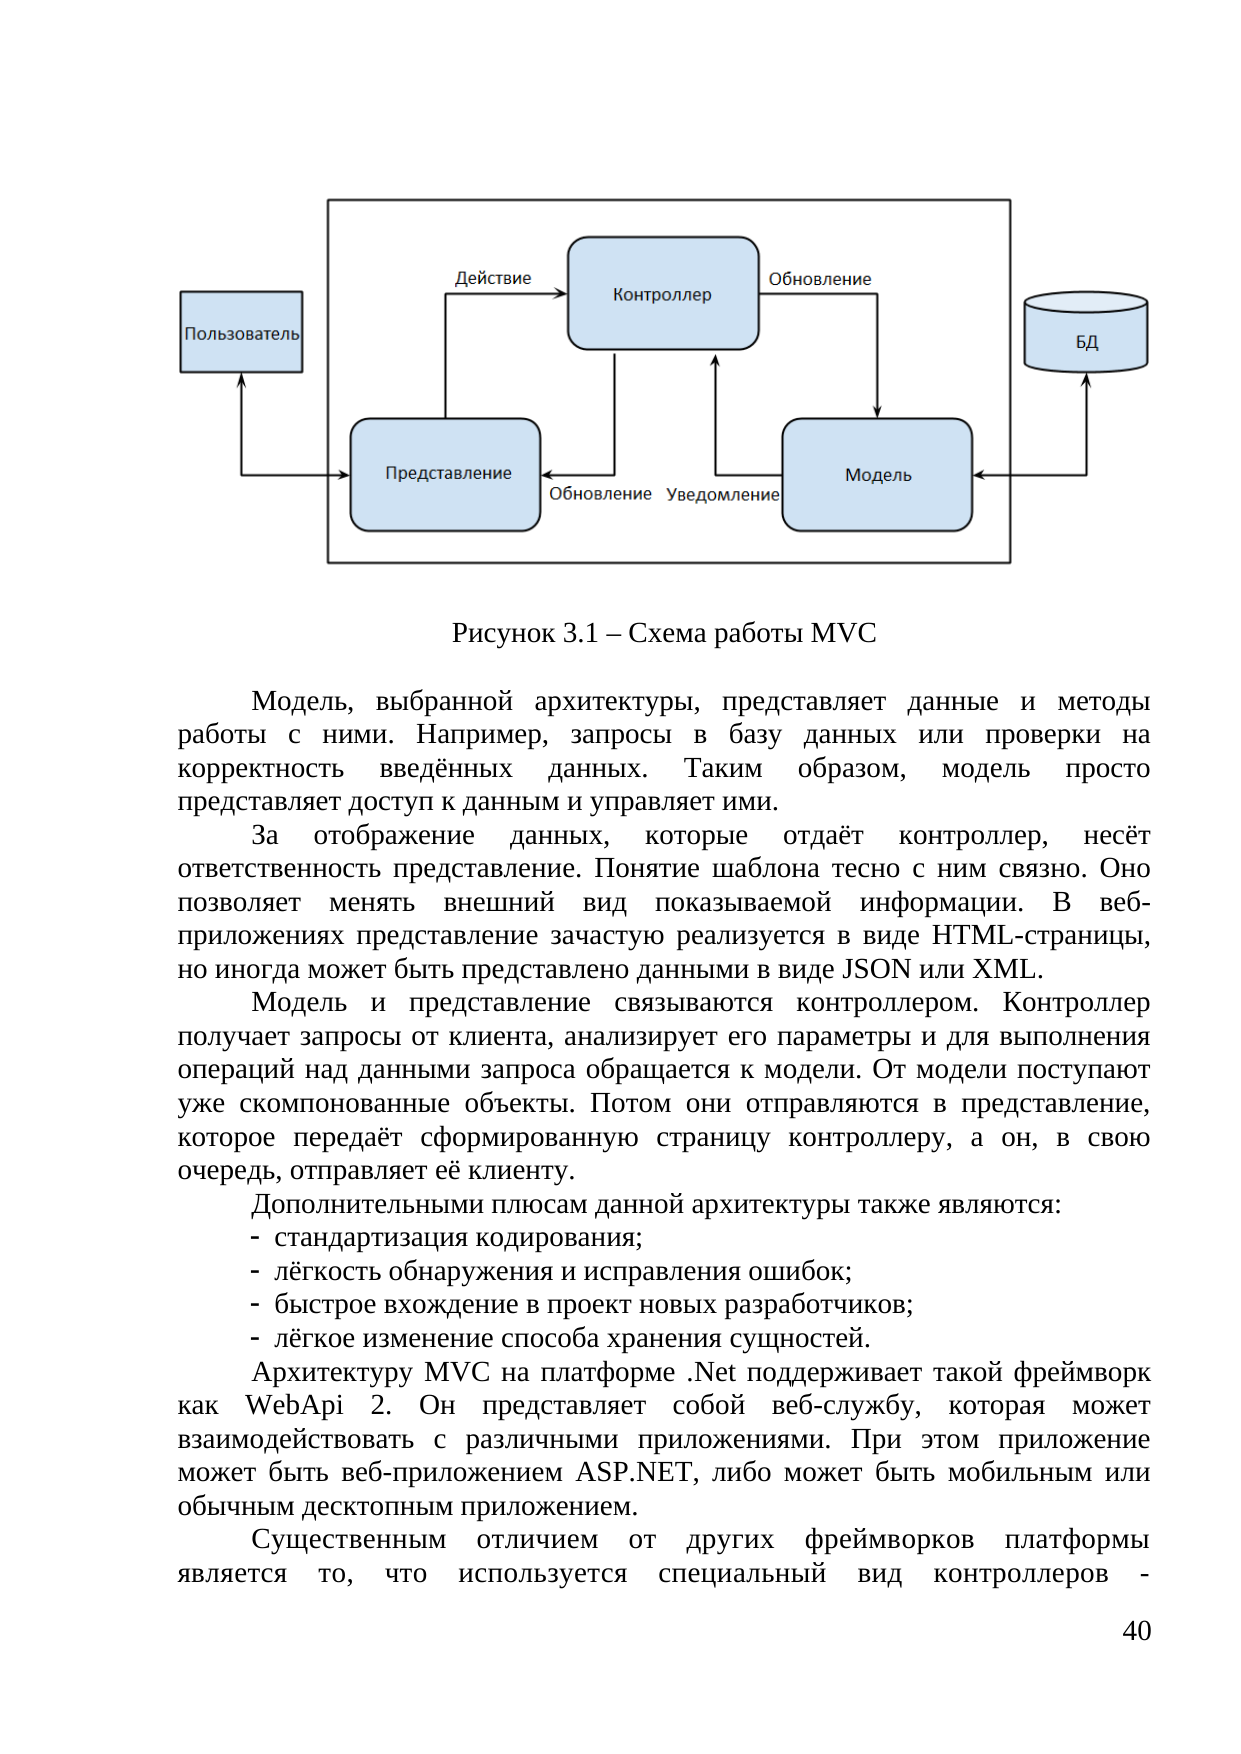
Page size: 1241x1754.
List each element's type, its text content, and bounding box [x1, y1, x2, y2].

text Модель, выбранной архитектуры, представляет данные и методы работы с ними. Например, запросы в базу данных или проверки на корректность введённых данных. Таким образом, модель просто представляет доступ к данным и управляет ими. [177, 683, 1152, 817]
picture [177, 151, 1152, 582]
text стандартизация кодирования; [177, 1219, 1152, 1253]
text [177, 1522, 1152, 1589]
text лёгкость обнаружения и исправления ошибок; [177, 1253, 1152, 1287]
text Дополнительными плюсам данной архитектуры также являются: [177, 1186, 1152, 1219]
text быстрое вхождение в проект новых разработчиков; [177, 1287, 1152, 1320]
text Архитектуру MVC на платформе .Net поддерживает такой фреймворк как WebApi 2. Он представляет собой веб-службу, которая может взаимодействовать с различными приложениями. При этом приложение может быть веб-приложением ASP.NET, либо может быть мобильным или обычным десктопным приложением. [177, 1354, 1152, 1522]
text Модель и представление связываются контроллером. Контроллер получает запросы от клиента, анализирует его параметры и для выполнения операций над данными запроса обращается к модели. От модели поступают уже скомпонованные объекты. Потом они отправляются в представление, которое передаёт сформированную страницу контроллеру, а он, в свою очередь, отправляет её клиенту. [177, 984, 1152, 1186]
text Рисунок 3.1 – Схема работы MVC [177, 616, 1152, 649]
text лёгкое изменение способа хранения сущностей. [177, 1320, 1152, 1354]
text За отображение данных, которые отдаёт контроллер, несёт ответственность представление. Понятие шаблона тесно с ним связно. Оно позволяет менять внешний вид показываемой информации. В веб-приложениях представление зачастую реализуется в виде HTML-страницы, но иногда может быть представлено данными в виде JSON или XML. [177, 817, 1152, 984]
